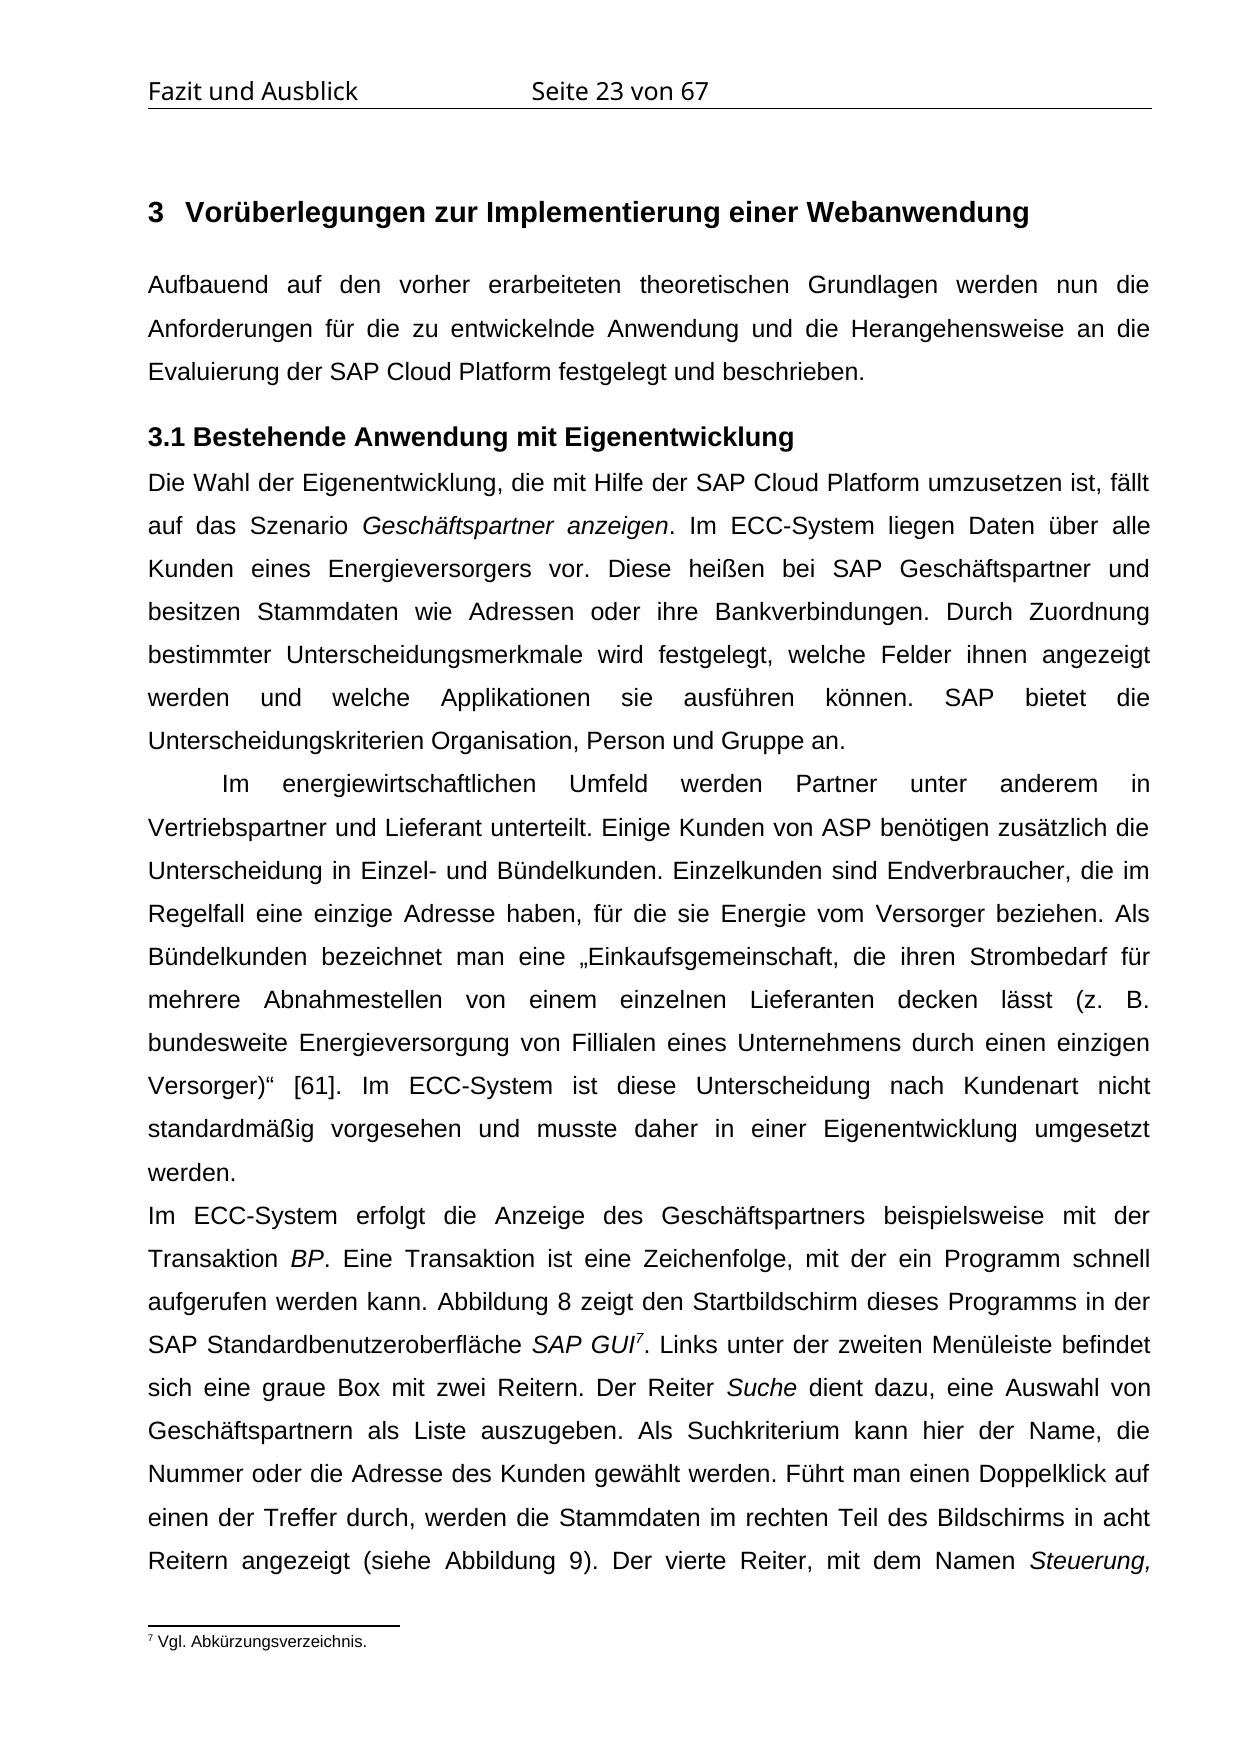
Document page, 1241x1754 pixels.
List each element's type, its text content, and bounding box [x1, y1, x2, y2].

subtitle Bestehende Anwendung mit Eigenentwicklung [148, 421, 1152, 452]
subtitle Vorüberlegungen zur Implementierung einer Webanwendung [148, 195, 1152, 229]
text Aufbauend auf den vorher erarbeiteten theoretischen Grundlagen werden nun die Anforderungen für die zu entwickelnde Anwendung und die Herangehensweise an die Evaluierung der SAP Cloud Platform festgelegt und beschrieben. [148, 270, 1152, 385]
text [148, 1201, 1152, 1574]
text Im energiewirtschaftlichen Umfeld werden Partner unter anderem in Vertriebspartner und Lieferant unterteilt. Einige Kunden von ASP benötigen zusätzlich die Unterscheidung in Einzel- und Bündelkunden. Einzelkunden sind Endverbraucher, die im Regelfall eine einzige Adresse haben, für die sie Energie vom Versorger beziehen. Als Bündelkunden bezeichnet man eine „Einkaufsgemeinschaft, die ihren Strombedarf für mehrere Abnahmestellen von einem einzelnen Lieferanten decken lässt (z. B. bundesweite Energieversorgung von Fillialen eines Unternehmens durch einen einzigen Versorger)“ . Im ECC-System ist diese Unterscheidung nach Kundenart nicht standardmäßig vorgesehen und musste daher in einer Eigenentwicklung umgesetzt werden. [148, 769, 1152, 1186]
text Die Wahl der Eigenentwicklung, die mit Hilfe der SAP Cloud Platform umzusetzen ist, fällt auf das Szenario Geschäftspartner anzeigen. Im ECC-System liegen Daten über alle Kunden eines Energieversorgers vor. Diese heißen bei SAP Geschäftspartner und besitzen Stammdaten wie Adressen oder ihre Bankverbindungen. Durch Zuordnung bestimmter Unterscheidungsmerkmale wird festgelegt, welche Felder ihnen angezeigt werden und welche Applikationen sie ausführen können. SAP bietet die Unterscheidungskriterien Organisation, Person und Gruppe an. [148, 467, 1152, 755]
